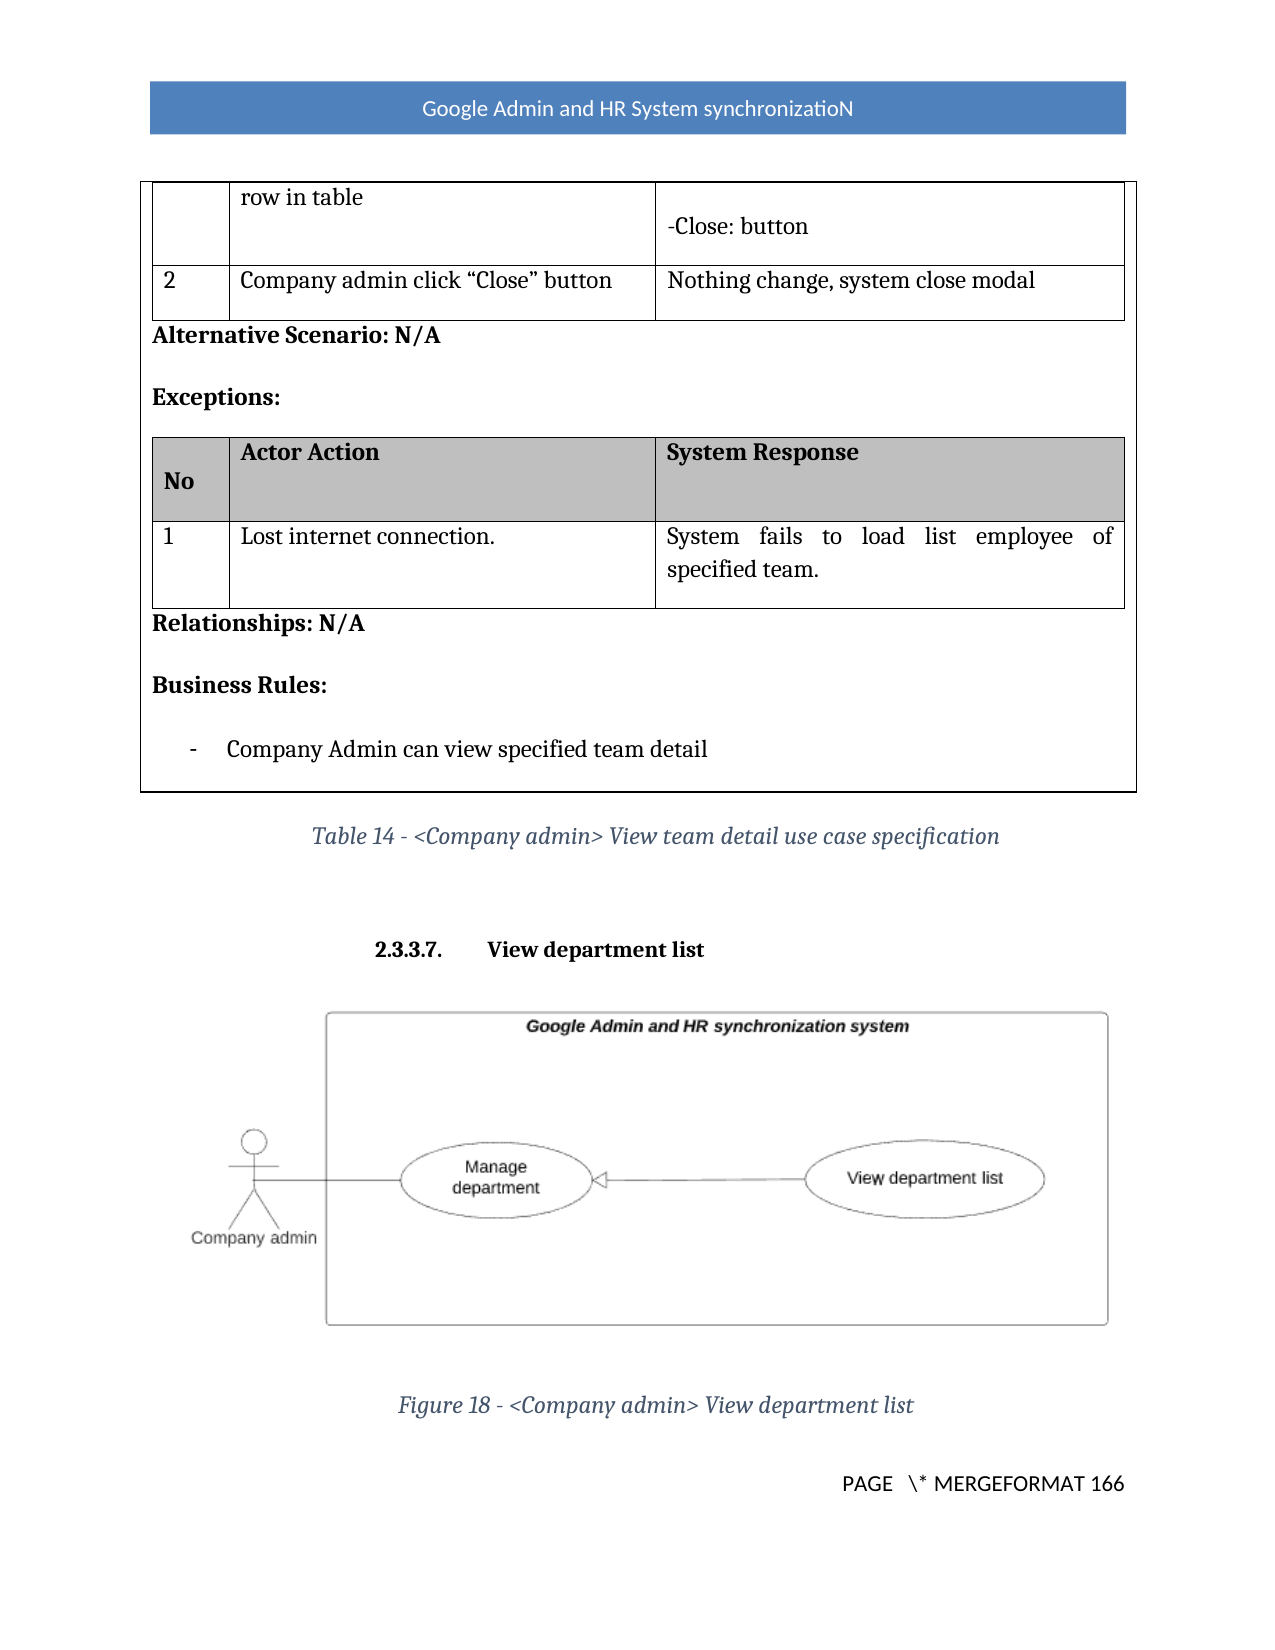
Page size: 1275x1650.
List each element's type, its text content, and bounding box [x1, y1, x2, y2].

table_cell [141, 182, 1136, 791]
text Figure 18 - <Company admin> View department list [187, 1391, 1125, 1419]
text Table 14 - <Company admin> View team detail use case specification [187, 822, 1125, 850]
picture [187, 996, 1163, 1358]
subtitle View department list [375, 937, 1125, 963]
